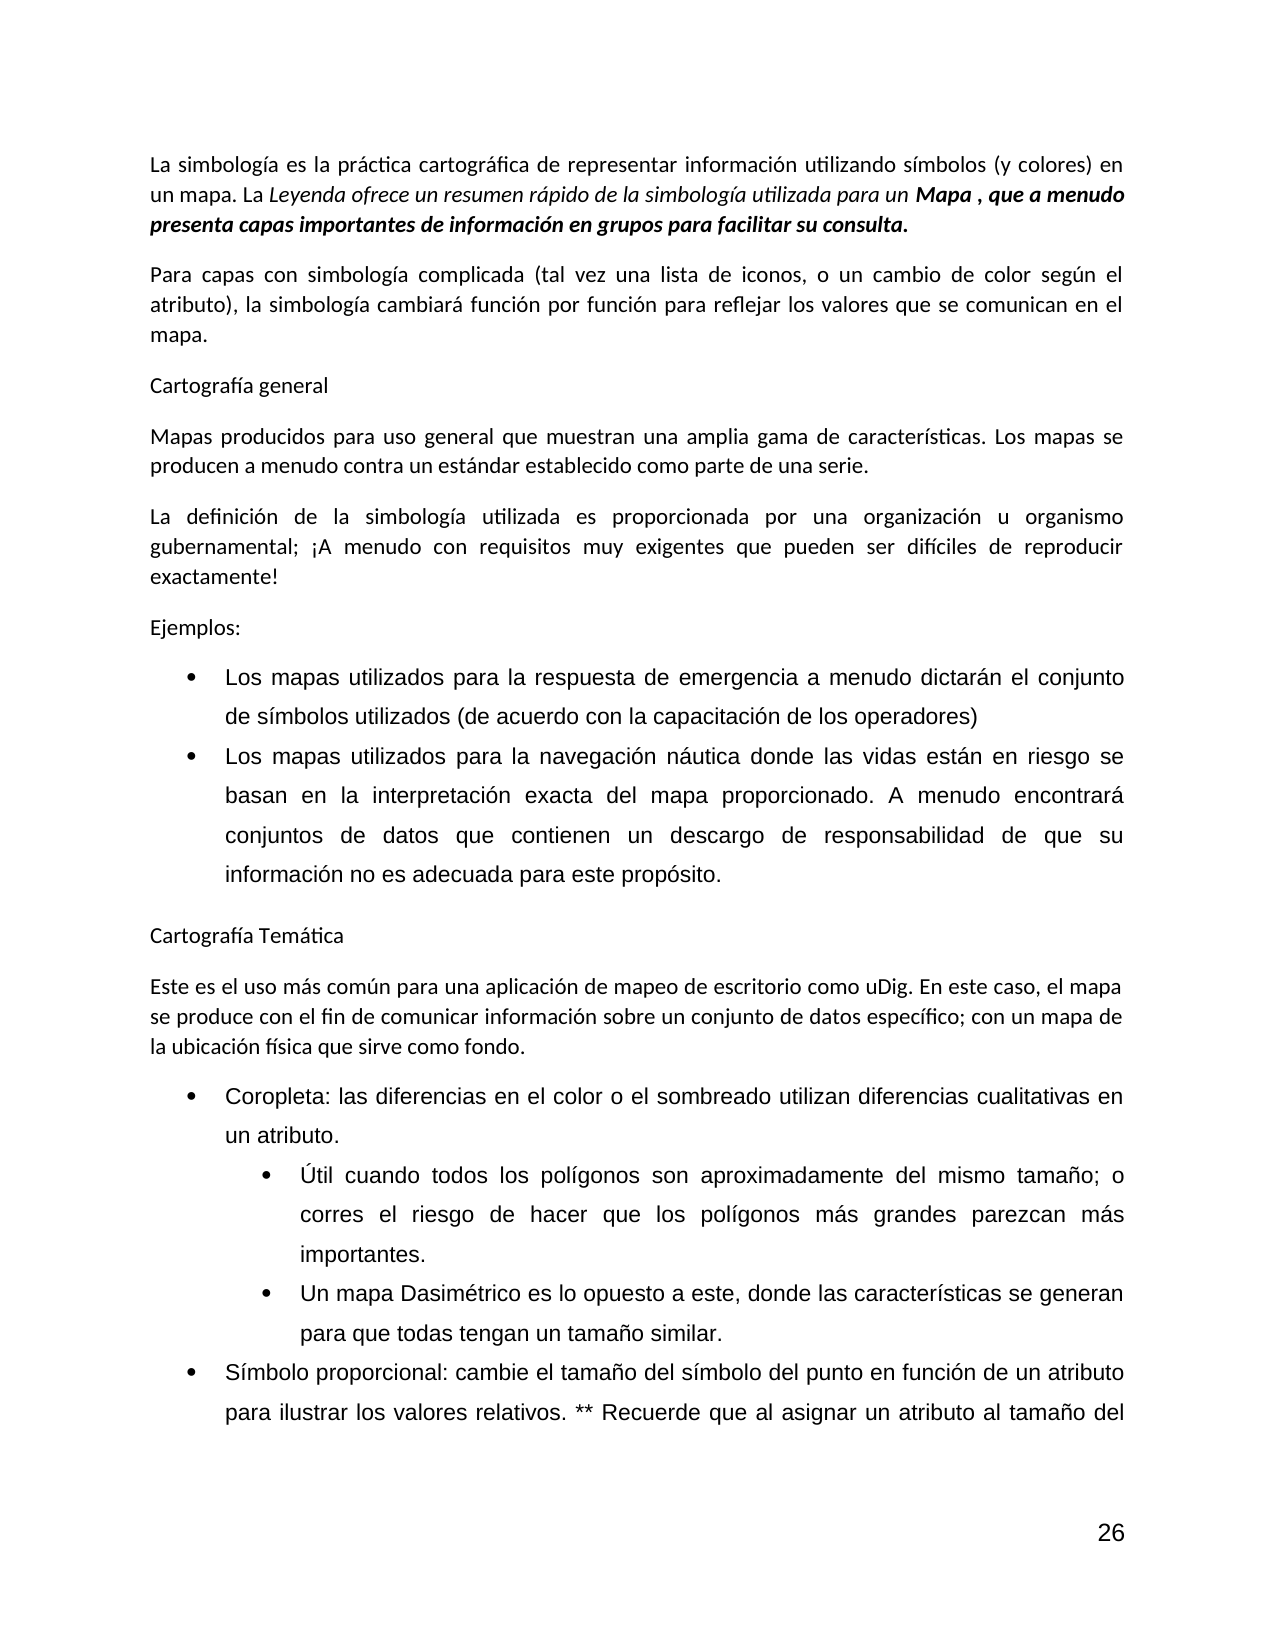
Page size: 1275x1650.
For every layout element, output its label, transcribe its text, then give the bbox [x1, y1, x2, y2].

text Ejemplos: [150, 613, 1125, 641]
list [187, 1359, 1125, 1425]
text Cartografía general [150, 371, 1125, 399]
text Este es el uso más común para una aplicación de mapeo de escritorio como uDig. En este caso, el mapa se produce con el fin de comunicar información sobre un conjunto de datos específico; con un mapa de la ubicación física que sirve como fondo. [150, 972, 1125, 1060]
list Coropleta: las diferencias en el color o el sombreado utilizan diferencias cualitativas en un atributo. [187, 1083, 1125, 1148]
list Los mapas utilizados para la respuesta de emergencia a menudo dictarán el conjunto de símbolos utilizados (de acuerdo con la capacitación de los operadores) [187, 664, 1125, 729]
text Para capas con simbología complicada (tal vez una lista de iconos, o un cambio de color según el atributo), la simbología cambiará función por función para reflejar los valores que se comunican en el mapa. [150, 261, 1125, 348]
list Un mapa Dasimétrico es lo opuesto a este, donde las características se generan para que todas tengan un tamaño similar. [262, 1280, 1125, 1346]
text Mapas producidos para uso general que muestran una amplia gama de características. Los mapas se producen a menudo contra un estándar establecido como parte de una serie. [150, 422, 1125, 480]
text La definición de la simbología utilizada es proporcionada por una organización u organismo gubernamental; ¡A menudo con requisitos muy exigentes que pueden ser difíciles de reproducir exactamente! [150, 502, 1125, 590]
list Los mapas utilizados para la navegación náutica donde las vidas están en riesgo se basan en la interpretación exacta del mapa proporcionado. A menudo encontrará conjuntos de datos que contienen un descargo de responsabilidad de que su información no es adecuada para este propósito. [187, 743, 1125, 887]
list Útil cuando todos los polígonos son aproximadamente del mismo tamaño; o corres el riesgo de hacer que los polígonos más grandes parezcan más importantes. [262, 1162, 1125, 1267]
text La simbología es la práctica cartográfica de representar información utilizando símbolos (y colores) en un mapa. La Leyenda ofrece un resumen rápido de la simbología utilizada para un Mapa , que a menudo presenta capas importantes de información en grupos para facilitar su consulta. [150, 150, 1125, 238]
text Cartografía Temática [150, 921, 1125, 949]
